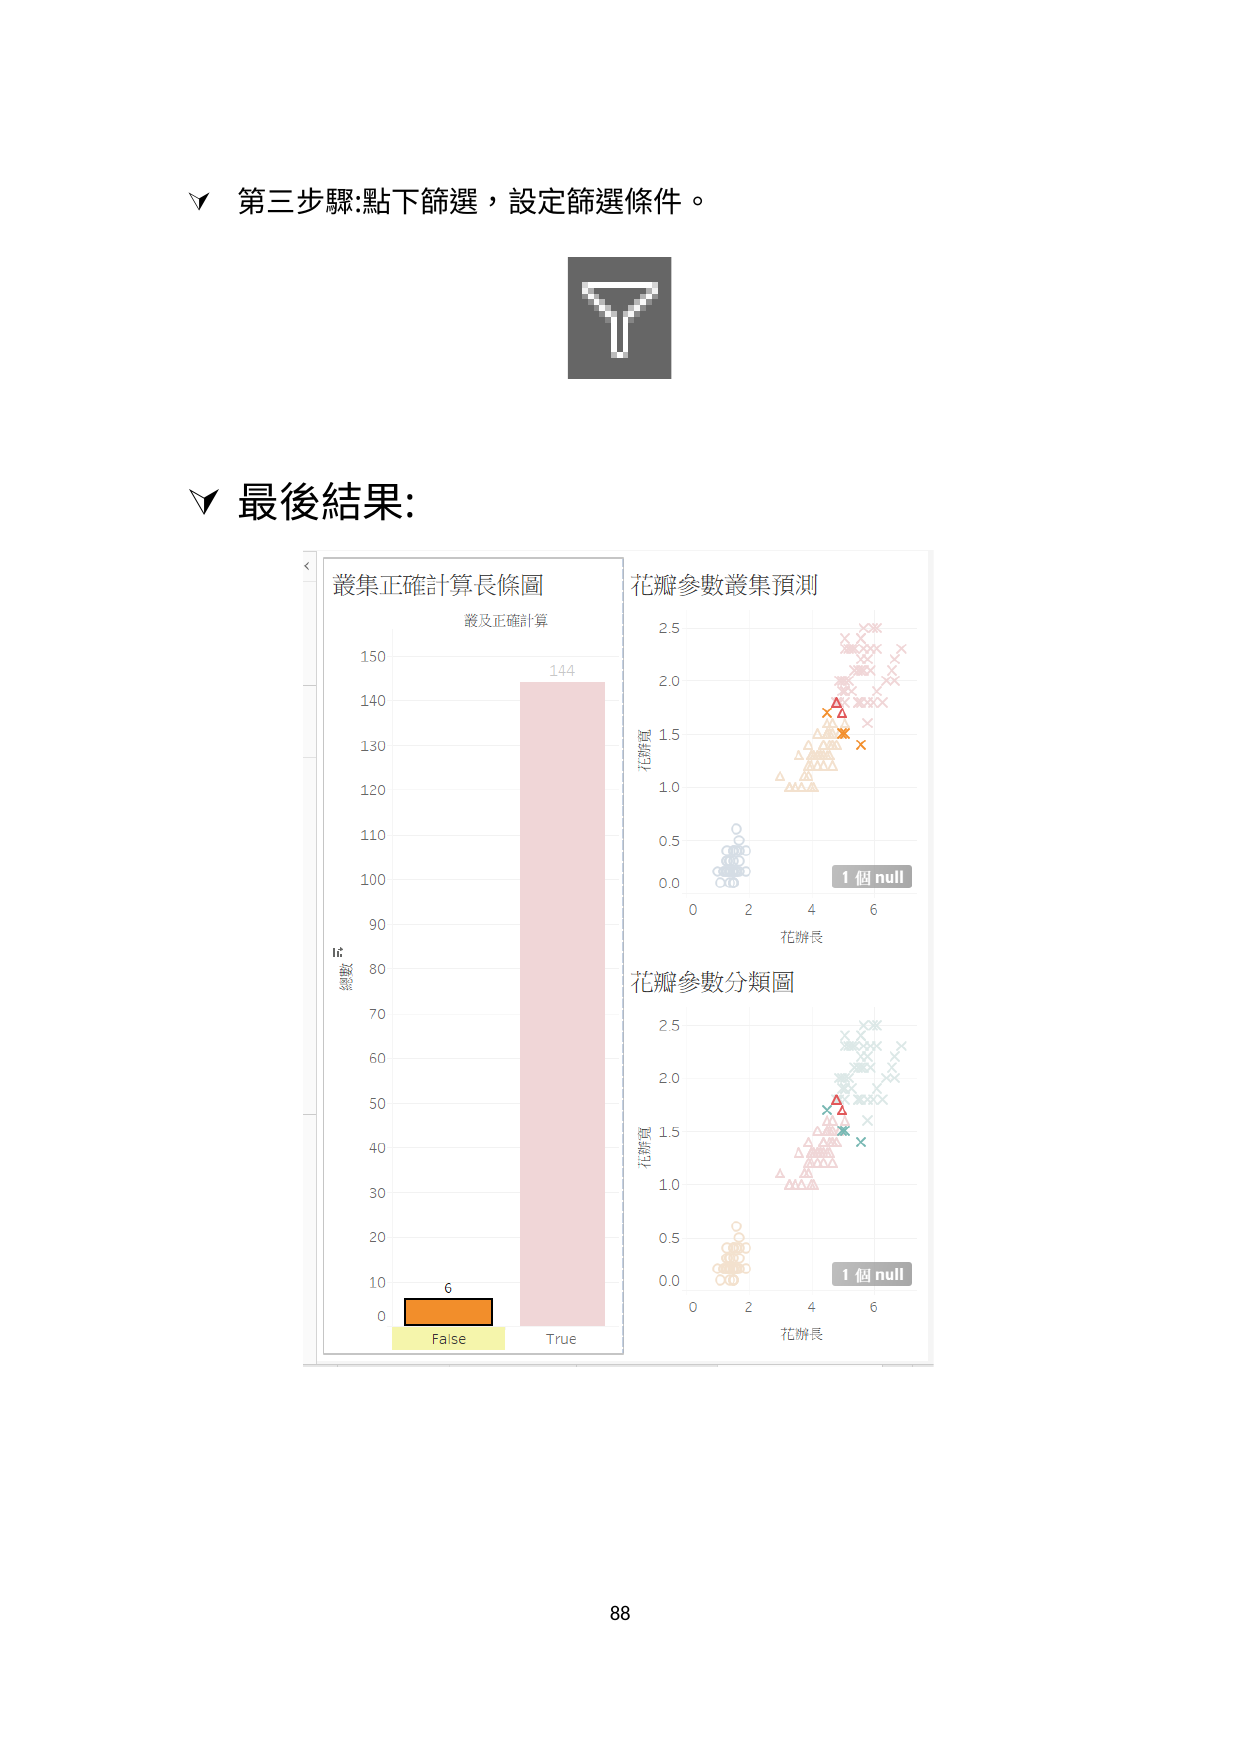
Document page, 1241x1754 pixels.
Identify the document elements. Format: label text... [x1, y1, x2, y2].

picture [565, 257, 675, 379]
picture [302, 549, 938, 1368]
list 第三步驟:點下篩選，設定篩選條件。 [187, 162, 1053, 237]
list 最後結果: [187, 462, 1053, 537]
